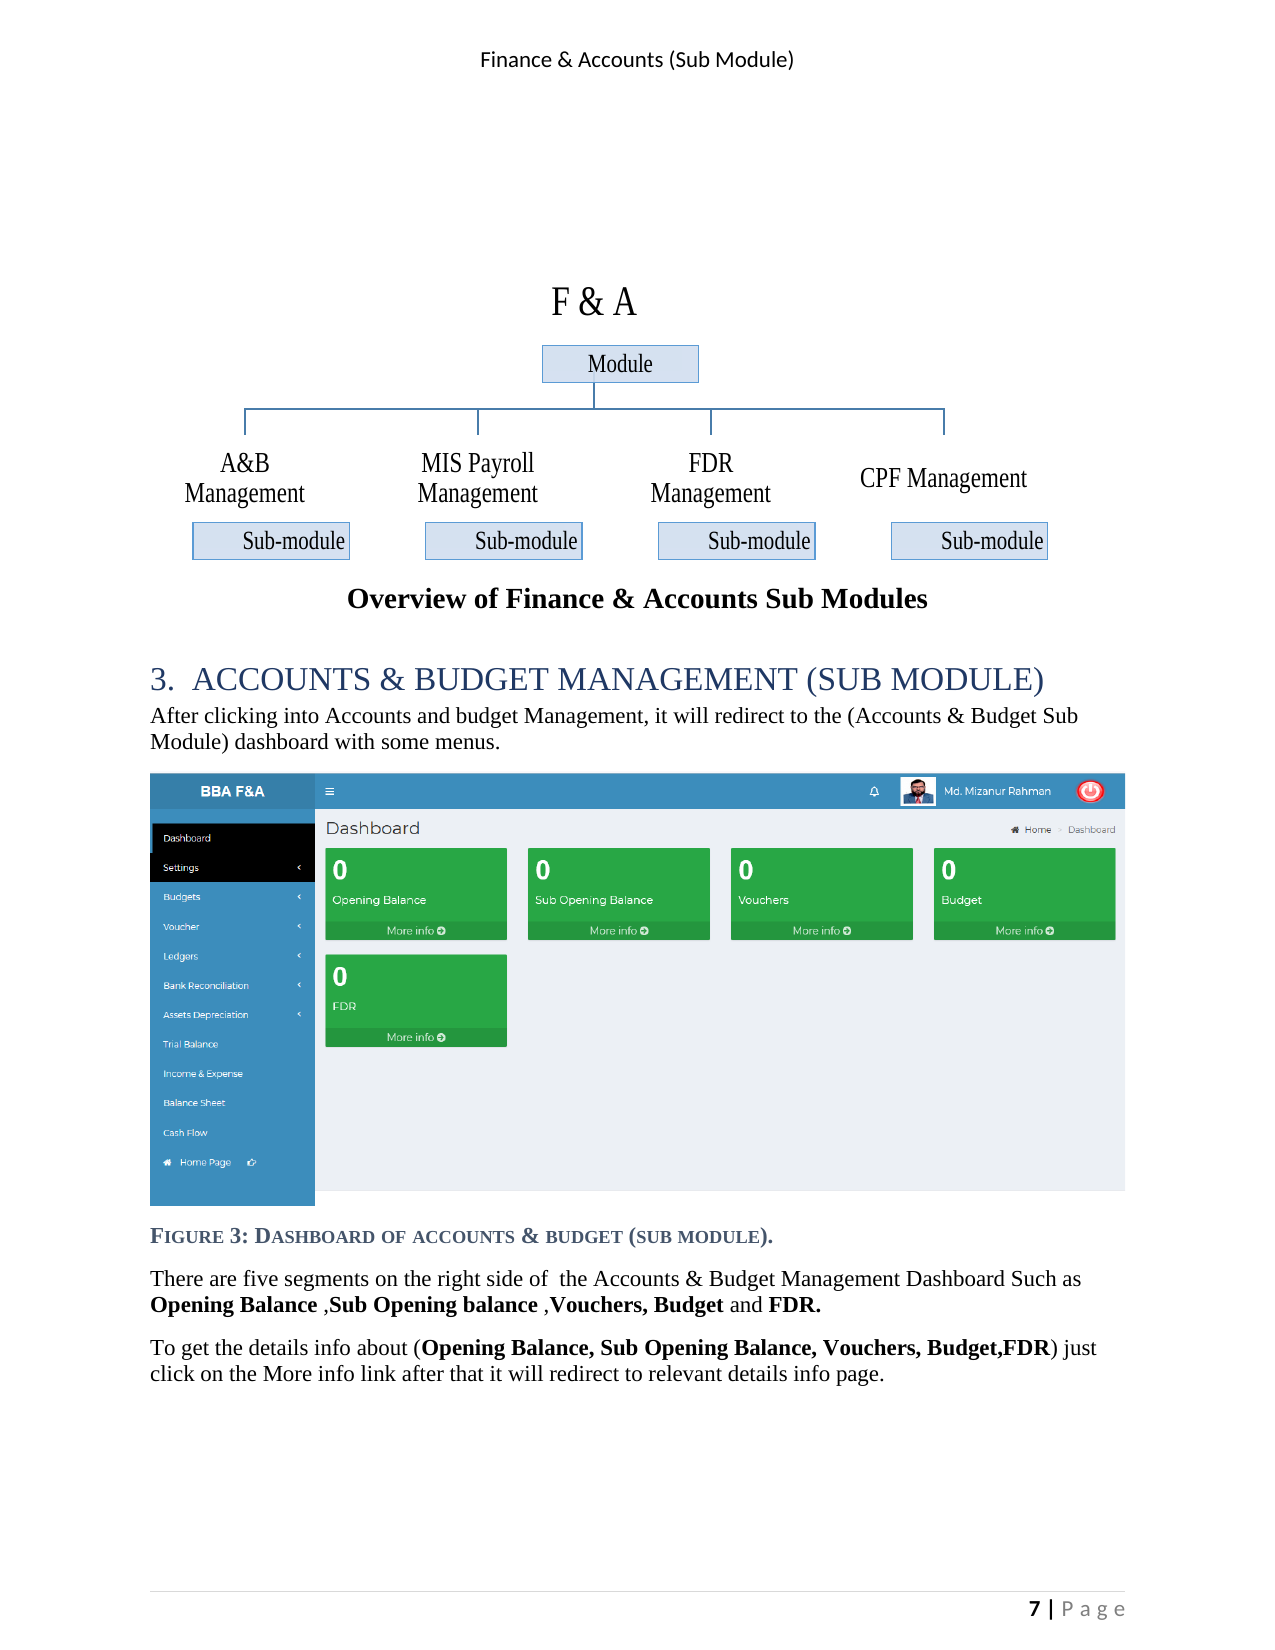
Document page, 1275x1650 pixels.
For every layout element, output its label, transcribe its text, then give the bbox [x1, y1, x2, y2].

subtitle 3. ACCOUNTS & BUDGET MANAGEMENT (SUB MODULE) [150, 659, 1125, 698]
text Overview of Finance & Accounts Sub Modules [150, 581, 1125, 615]
text There are five segments on the right side of the Accounts & Budget Management Dashboard Such as Opening Balance ,Sub Opening balance ,Vouchers, Budget and FDR. [150, 1265, 1125, 1317]
picture [150, 771, 1125, 1206]
text Figure 3: Dashboard of accounts & budget (sub module). [150, 1222, 1125, 1248]
text To get the details info about (Opening Balance, Sub Opening Balance, Vouchers, Budget,FDR) just click on the More info link after that it will redirect to relevant details info page. [150, 1334, 1125, 1387]
text After clicking into Accounts and budget Management, it will redirect to the (Accounts & Budget Sub Module) dashboard with some menus. [150, 702, 1125, 754]
